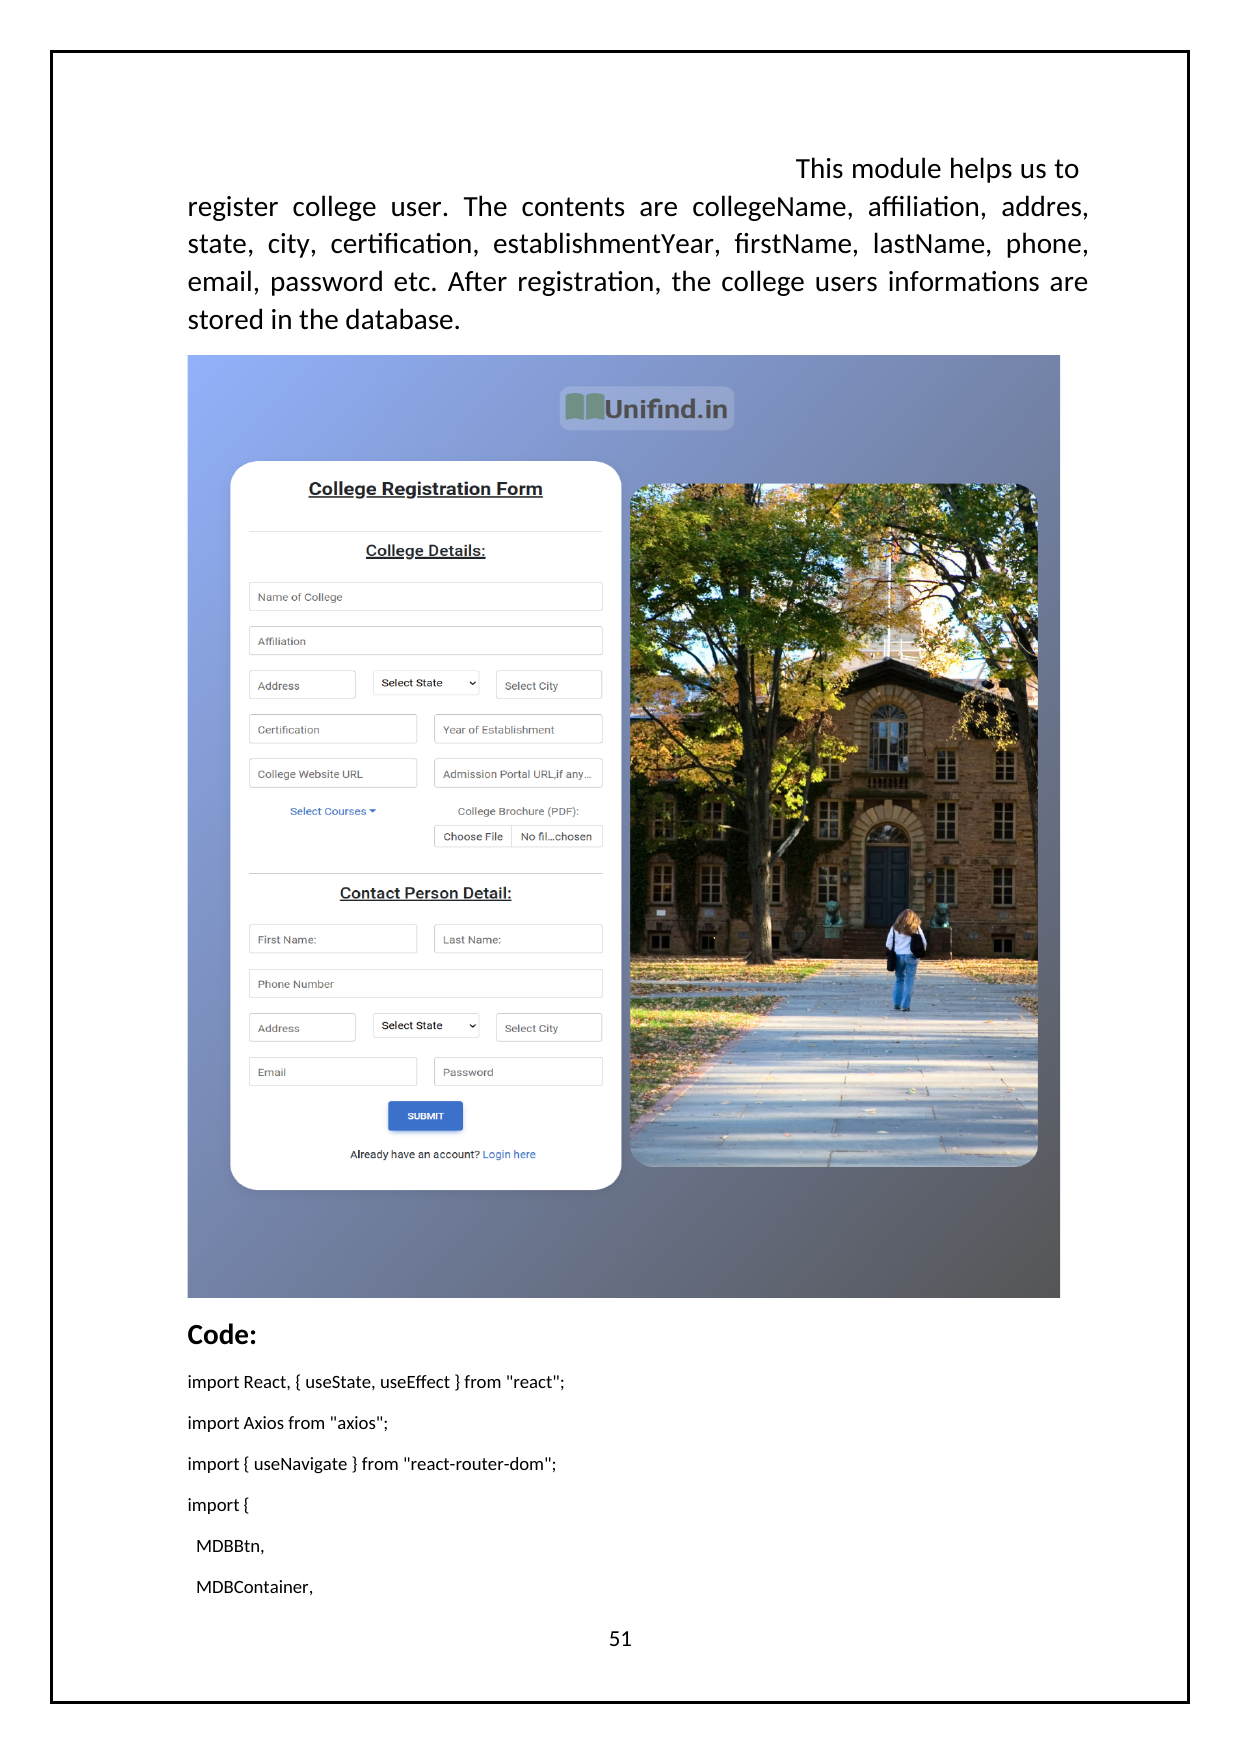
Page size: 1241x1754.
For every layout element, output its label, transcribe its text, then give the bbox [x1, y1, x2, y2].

text Code: [187, 1316, 1090, 1352]
text import { useNavigate } from "react-router-dom"; [187, 1452, 1090, 1475]
text This module helps us to register college user. The contents are collegeName, affiliation, addres, state, city, certification, establishmentYear, firstName, lastName, phone, email, password etc. After registration, the college users informations are stored in the database. [187, 150, 1090, 336]
text import Axios from "axios"; [187, 1411, 1090, 1434]
text MDBContainer, [187, 1575, 1090, 1598]
text import React, { useState, useEffect } from "react"; [187, 1370, 1090, 1393]
picture [187, 355, 1060, 1298]
text import { [187, 1493, 1090, 1516]
text MDBBtn, [187, 1534, 1090, 1557]
